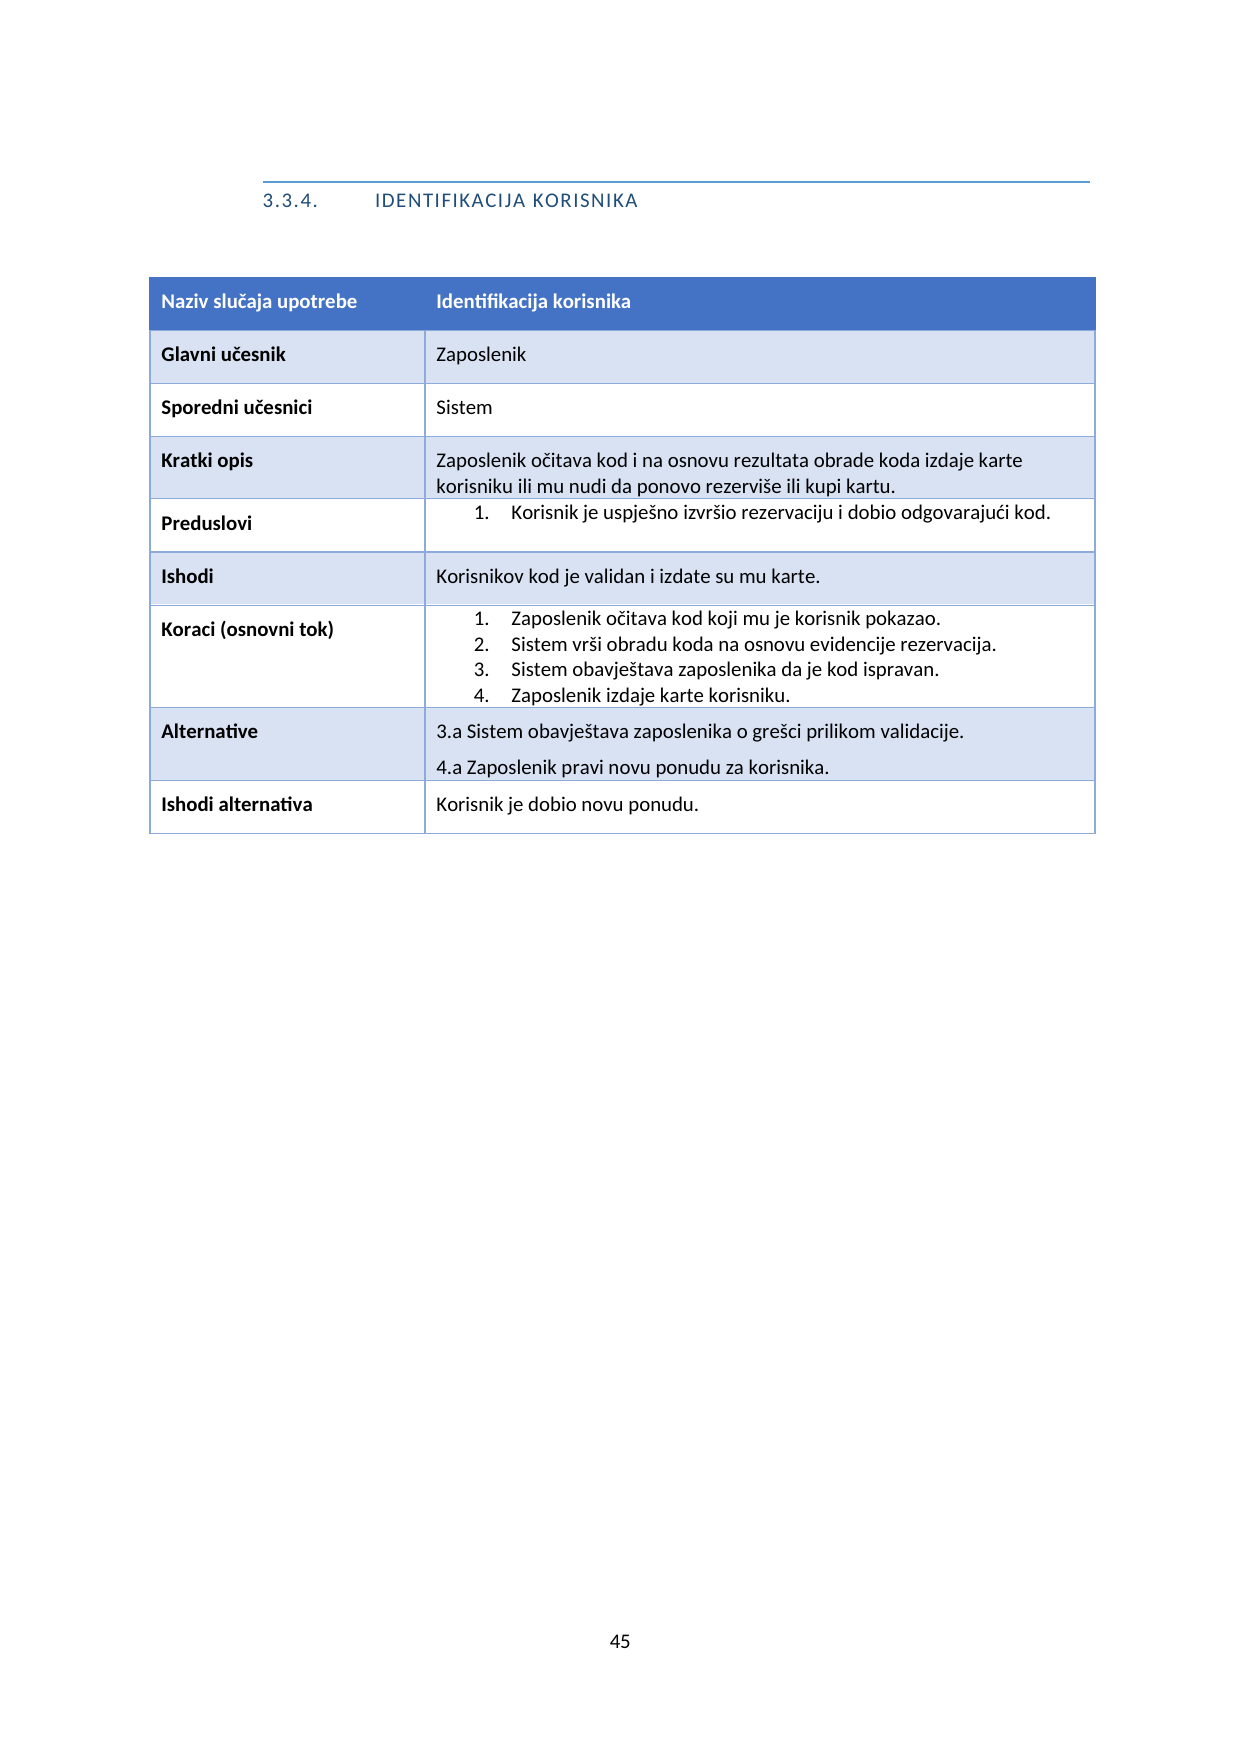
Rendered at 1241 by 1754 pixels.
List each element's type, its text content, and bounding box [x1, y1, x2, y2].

table_cell Kratki opis [151, 437, 424, 498]
table_cell Zaposlenik [426, 331, 1094, 383]
table_cell Glavni učesnik [151, 331, 424, 383]
table_cell Korisnik je dobio novu ponudu. [426, 781, 1094, 833]
table_cell Korisnikov kod je validan i izdate su mu karte. [426, 553, 1094, 604]
table_header Naziv slučaja upotrebe [151, 278, 424, 330]
table_cell Zaposlenik očitava kod koji mu je korisnik pokazao. Sistem vrši obradu koda na osnovu evidencije rezervacija. Sistem obavještava zaposlenika da je kod ispravan. Zaposlenik izdaje karte korisniku. [426, 606, 1094, 707]
table_cell Preduslovi [151, 499, 424, 551]
table_cell Korisnik je uspješno izvršio rezervaciju i dobio odgovarajući kod. [426, 499, 1094, 551]
table_header Identifikacija korisnika [426, 278, 1094, 330]
table_cell Sistem [426, 384, 1094, 436]
table_cell Alternative [151, 708, 424, 780]
table_cell Ishodi alternativa [151, 781, 424, 833]
table_cell Koraci (osnovni tok) [151, 606, 424, 707]
table_cell 3.a Sistem obavještava zaposlenika o grešci prilikom validacije. 4.a Zaposlenik pravi novu ponudu za korisnika. [426, 708, 1094, 780]
subtitle Identifikacija korisnika [262, 182, 1090, 212]
table_cell Sporedni učesnici [151, 384, 424, 436]
table_cell Zaposlenik očitava kod i na osnovu rezultata obrade koda izdaje karte korisniku ili mu nudi da ponovo rezerviše ili kupi kartu. [426, 437, 1094, 498]
table_cell Ishodi [151, 553, 424, 604]
